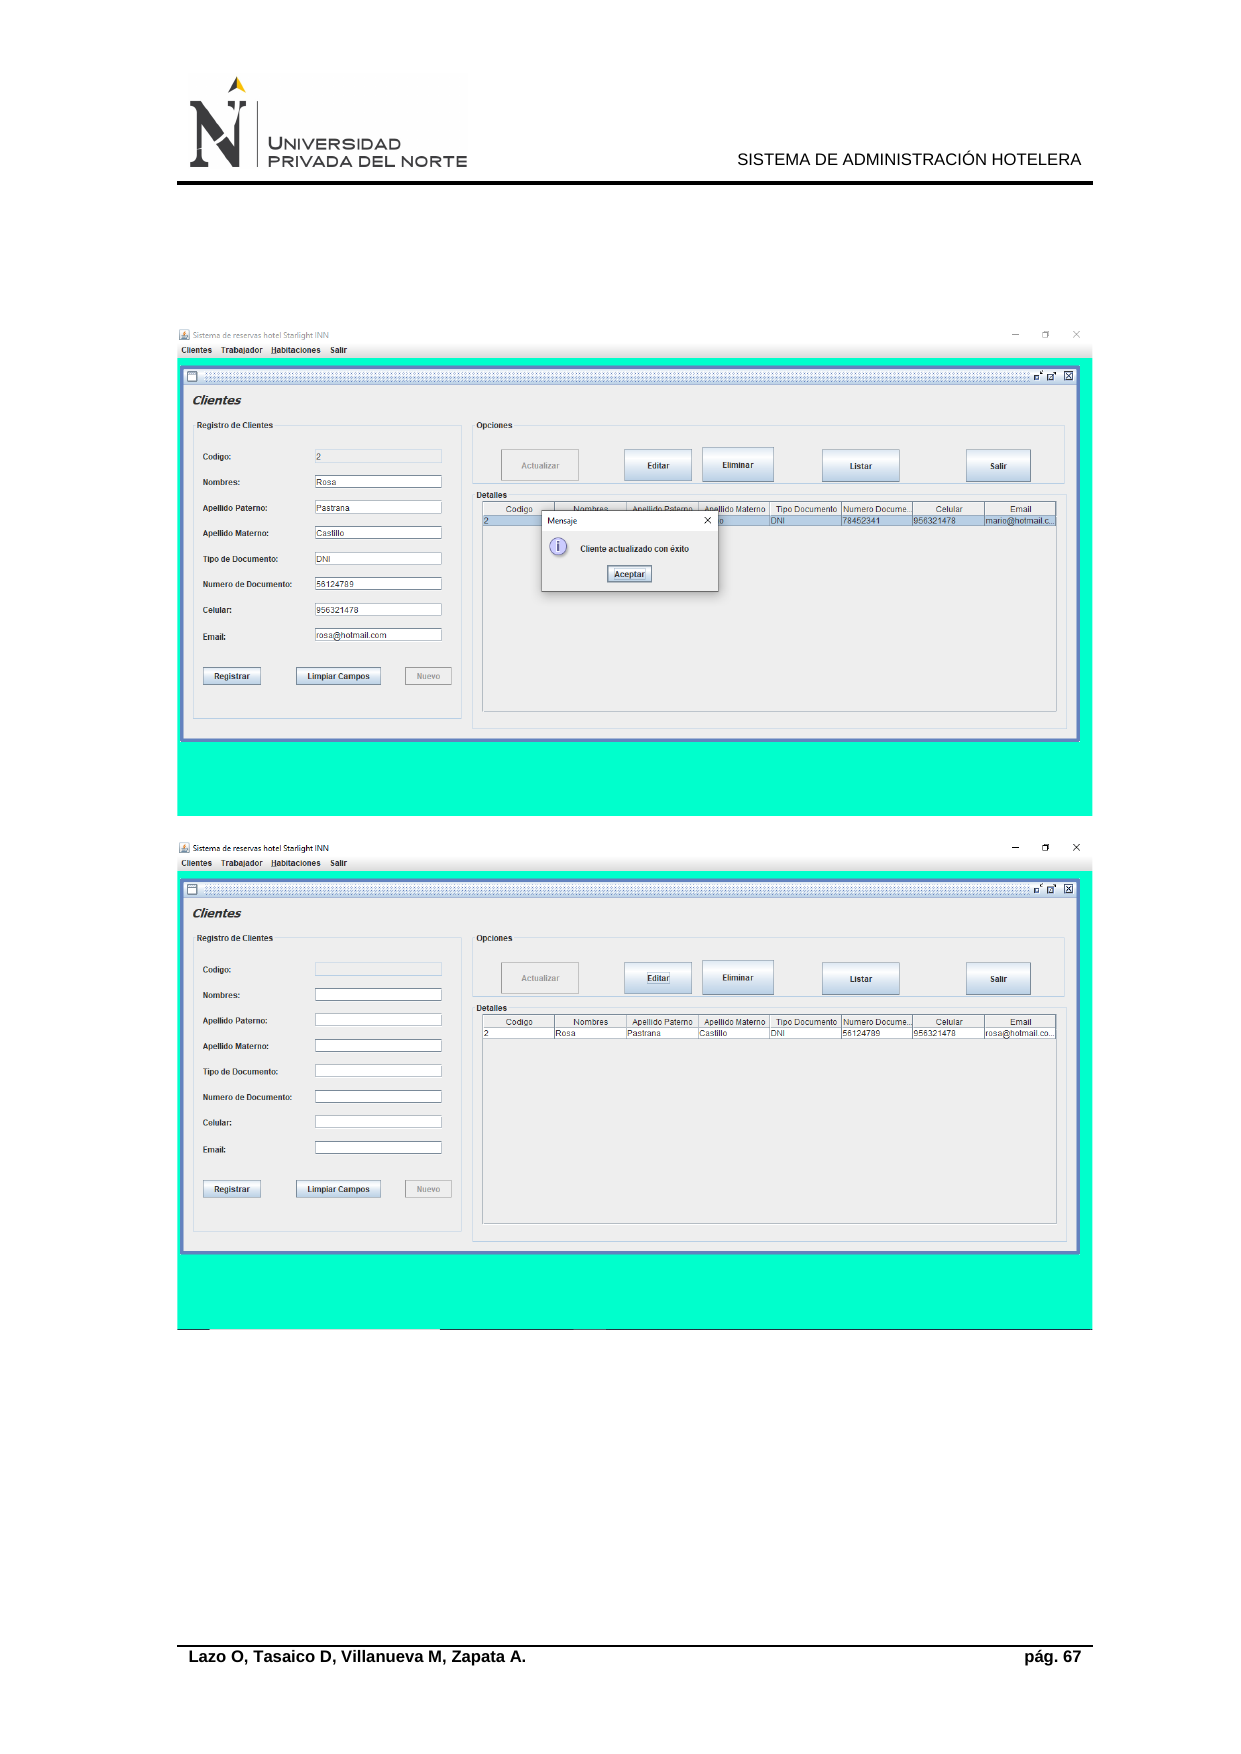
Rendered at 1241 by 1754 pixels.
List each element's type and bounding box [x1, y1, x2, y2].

picture [177, 840, 1093, 1330]
picture [177, 327, 1093, 816]
picture [188, 73, 469, 169]
